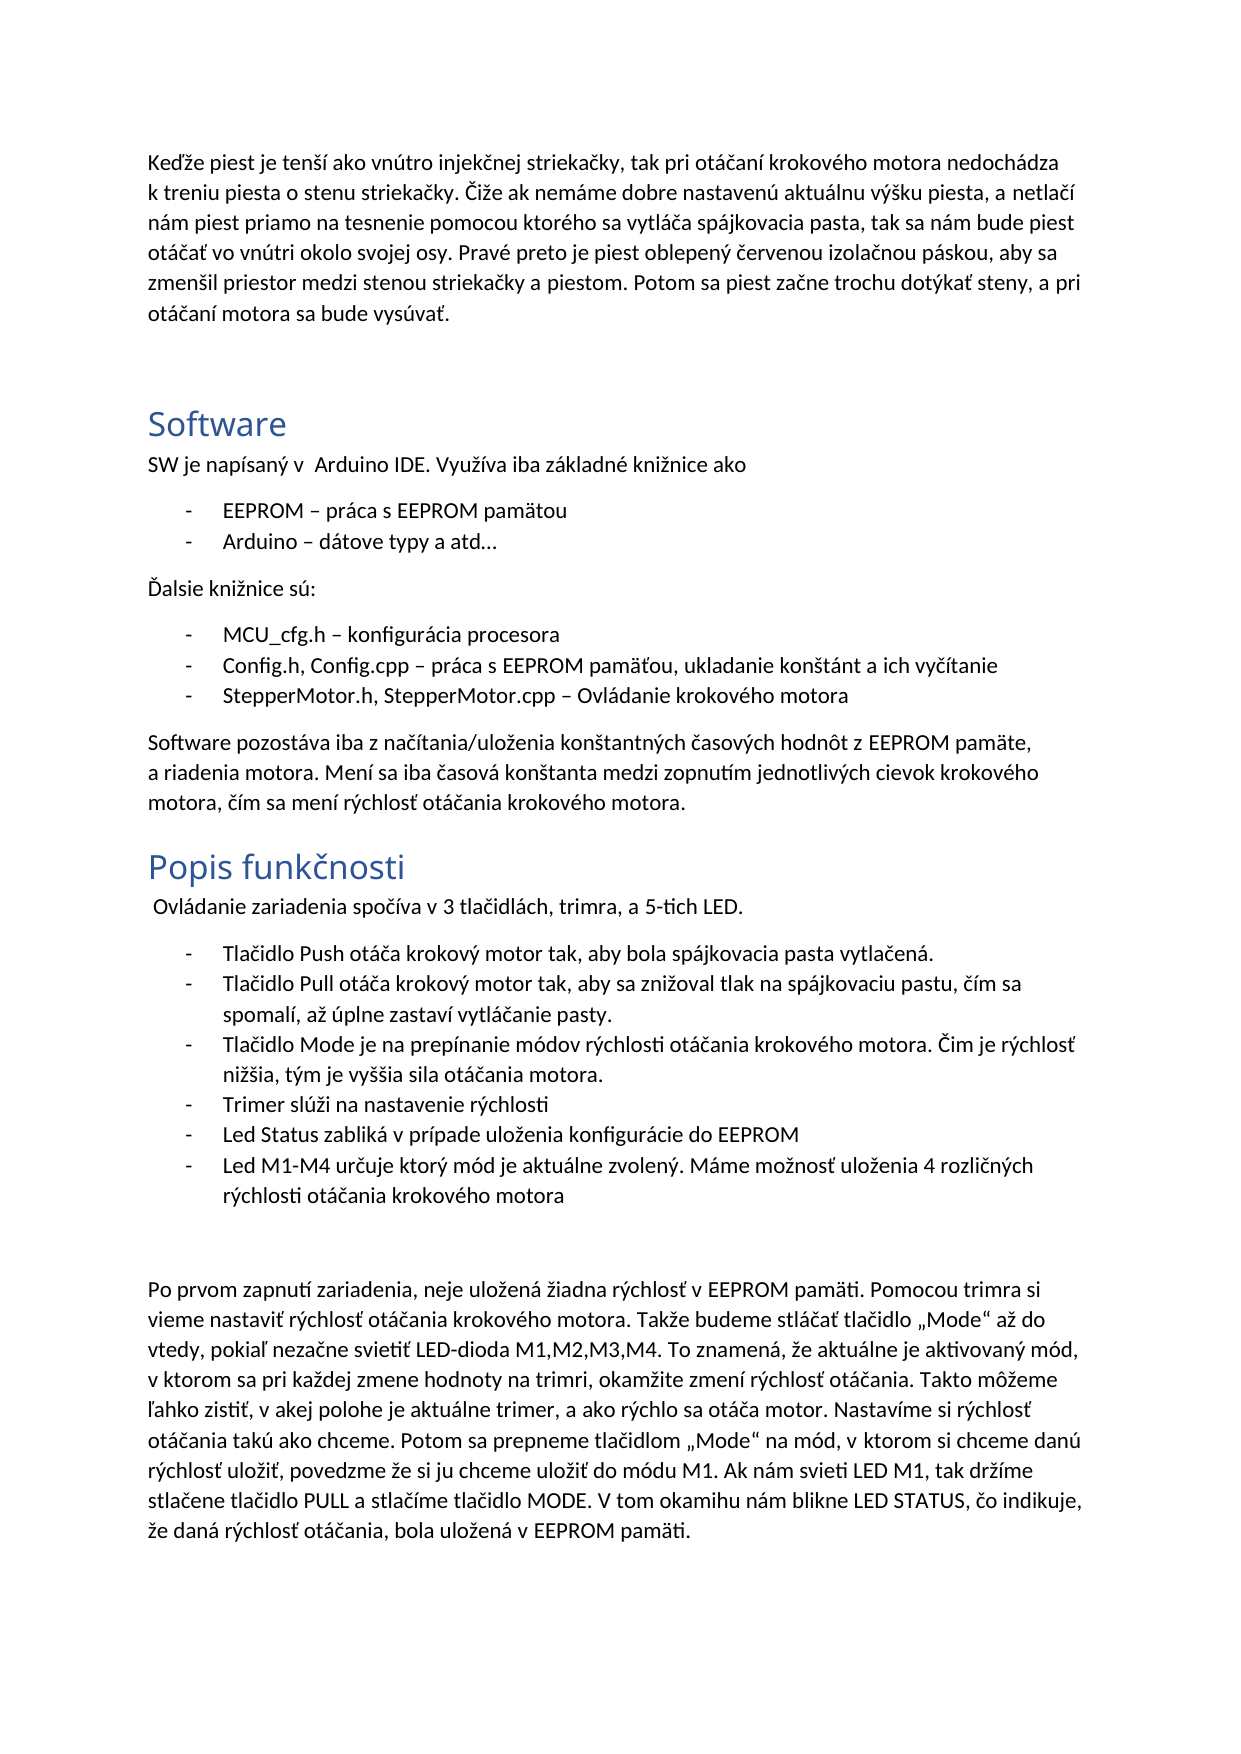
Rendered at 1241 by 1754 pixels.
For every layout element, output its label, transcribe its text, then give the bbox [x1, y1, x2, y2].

subtitle Popis funkčnosti [148, 843, 1093, 889]
list EEPROM – práca s EEPROM pamätou [185, 497, 1093, 524]
list MCU_cfg.h – konfigurácia procesora [185, 621, 1093, 648]
list Arduino – dátove typy a atd… [185, 527, 1093, 555]
list StepperMotor.h, StepperMotor.cpp – Ovládanie krokového motora [185, 681, 1093, 709]
text Ďalsie knižnice sú: [148, 574, 1093, 602]
text Ovládanie zariadenia spočíva v 3 tlačidlách, trimra, a 5-tich LED. [148, 892, 1093, 920]
list Led M1-M4 určuje ktorý mód je aktuálne zvolený. Máme možnosť uloženia 4 rozličných rýchlosti otáčania krokového motora [185, 1151, 1093, 1209]
list Tlačidlo Push otáča krokový motor tak, aby bola spájkovacia pasta vytlačená. [185, 939, 1093, 967]
text Software pozostáva iba z načítania/uloženia konštantných časových hodnôt z EEPROM pamäte, a riadenia motora. Mení sa iba časová konštanta medzi zopnutím jednotlivých cievok krokového motora, čím sa mení rýchlosť otáčania krokového motora. [148, 728, 1093, 816]
text SW je napísaný v Arduino IDE. Využíva iba základné knižnice ako [148, 450, 1093, 478]
list Tlačidlo Pull otáča krokový motor tak, aby sa znižoval tlak na spájkovaciu pastu, čím sa spomalí, až úplne zastaví vytláčanie pasty. [185, 969, 1093, 1028]
list Tlačidlo Mode je na prepínanie módov rýchlosti otáčania krokového motora. Čim je rýchlosť nižšia, tým je vyššia sila otáčania motora. [185, 1030, 1093, 1088]
list Led Status zabliká v prípade uloženia konfigurácie do EEPROM [185, 1121, 1093, 1148]
list Config.h, Config.cpp – práca s EEPROM pamäťou, ukladanie konštánt a ich vyčítanie [185, 651, 1093, 679]
list Trimer slúži na nastavenie rýchlosti [185, 1090, 1093, 1118]
text Po prvom zapnutí zariadenia, neje uložená žiadna rýchlosť v EEPROM pamäti. Pomocou trimra si vieme nastaviť rýchlosť otáčania krokového motora. Takže budeme stláčať tlačidlo „Mode“ až do vtedy, pokiaľ nezačne svietiť LED-dioda M1,M2,M3,M4. To znamená, že aktuálne je aktivovaný mód, v ktorom sa pri každej zmene hodnoty na trimri, okamžite zmení rýchlosť otáčania. Takto môžeme ľahko zistiť, v akej polohe je aktuálne trimer, a ako rýchlo sa otáča motor. Nastavíme si rýchlosť otáčania takú ako chceme. Potom sa prepneme tlačidlom „Mode“ na mód, v ktorom si chceme danú rýchlosť uložiť, povedzme že si ju chceme uložiť do módu M1. Ak nám svieti LED M1, tak držíme stlačene tlačidlo PULL a stlačíme tlačidlo MODE. V tom okamihu nám blikne LED STATUS, čo indikuje, že daná rýchlosť otáčania, bola uložená v EEPROM pamäti. [148, 1275, 1093, 1544]
subtitle Software [148, 401, 1093, 446]
text Keďže piest je tenší ako vnútro injekčnej striekačky, tak pri otáčaní krokového motora nedochádza k treniu piesta o stenu striekačky. Čiže ak nemáme dobre nastavenú aktuálnu výšku piesta, a netlačí nám piest priamo na tesnenie pomocou ktorého sa vytláča spájkovacia pasta, tak sa nám bude piest otáčať vo vnútri okolo svojej osy. Pravé preto je piest oblepený červenou izolačnou páskou, aby sa zmenšil priestor medzi stenou striekačky a piestom. Potom sa piest začne trochu dotýkať steny, a pri otáčaní motora sa bude vysúvať. [148, 148, 1093, 327]
